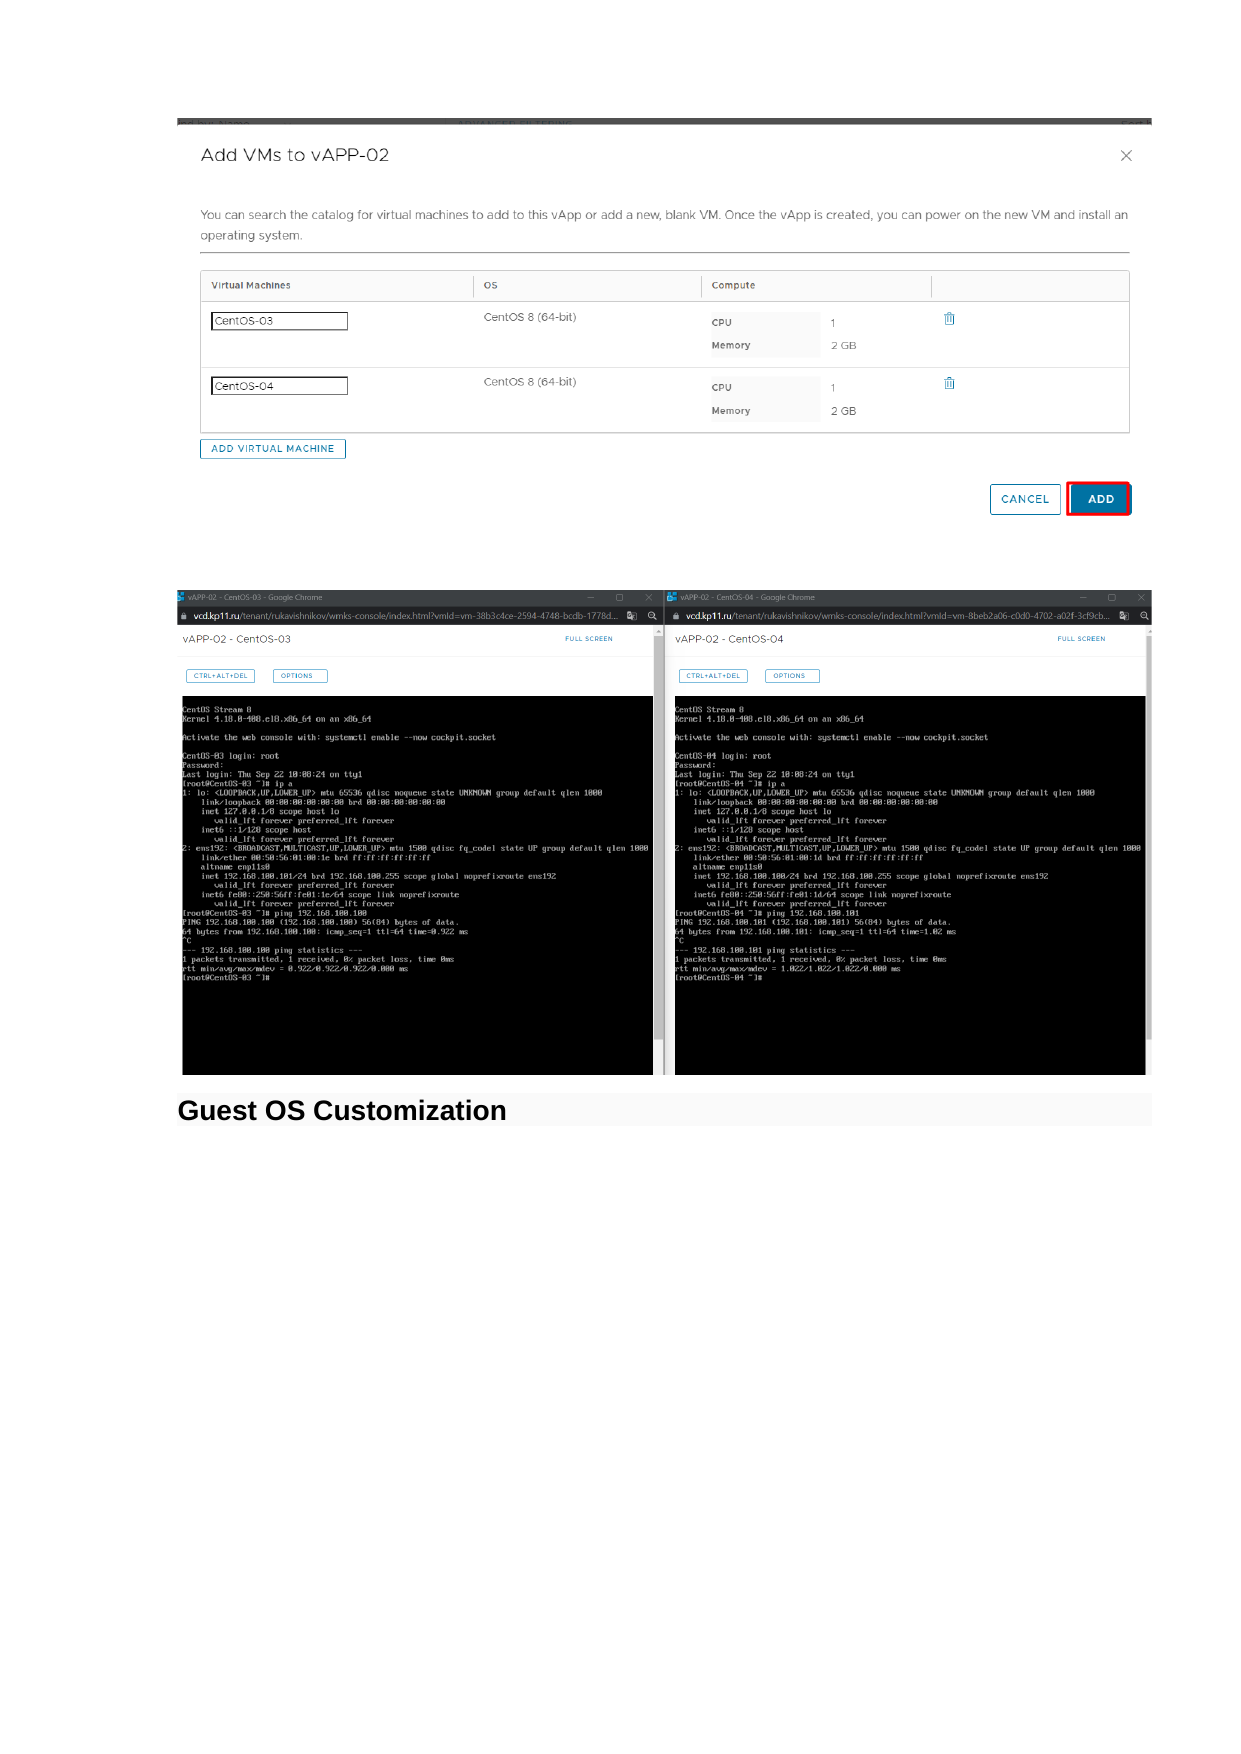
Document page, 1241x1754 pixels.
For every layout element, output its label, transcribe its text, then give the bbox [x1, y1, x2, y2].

text Guest OS Customization [177, 1093, 1152, 1126]
picture [177, 590, 1152, 1075]
picture [177, 118, 1152, 525]
